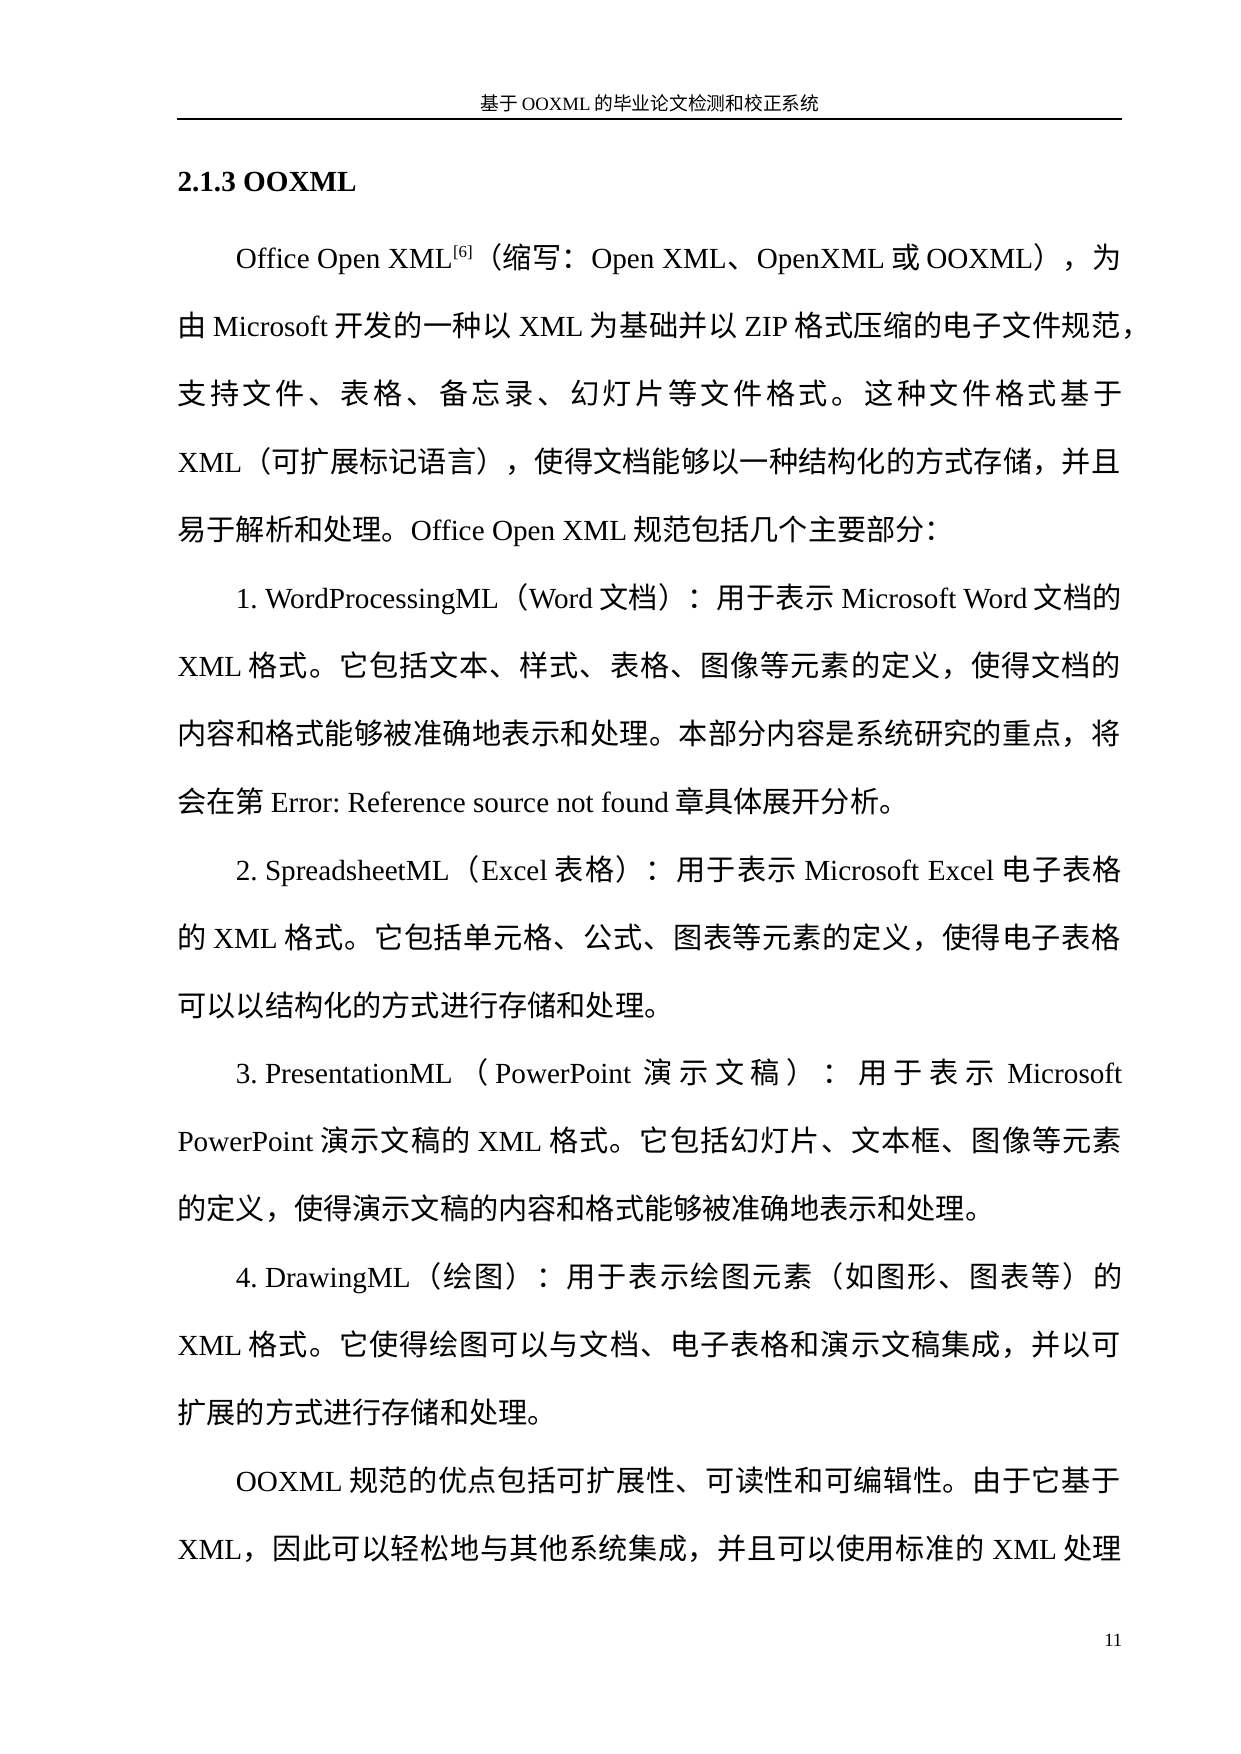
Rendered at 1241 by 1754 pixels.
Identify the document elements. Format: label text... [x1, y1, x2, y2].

list PresentationML（PowerPoint演示文稿）：用于表示Microsoft PowerPoint演示文稿的XML格式。它包括幻灯片、文本框、图像等元素的定义，使得演示文稿的内容和格式能够被准确地表示和处理。 [177, 1037, 1122, 1241]
list DrawingML（绘图）：用于表示绘图元素（如图形、图表等）的XML格式。它使得绘图可以与文档、电子表格和演示文稿集成，并以可扩展的方式进行存储和处理。 [177, 1241, 1122, 1445]
subtitle OOXML [177, 164, 1122, 198]
list SpreadsheetML（Excel表格）：用于表示Microsoft Excel电子表格的XML格式。它包括单元格、公式、图表等元素的定义，使得电子表格可以以结构化的方式进行存储和处理。 [177, 833, 1122, 1037]
text Office Open XML[6]（缩写：Open XML、OpenXML或OOXML），为由Microsoft开发的一种以XML为基础并以ZIP格式压缩的电子文件规范，支持文件、表格、备忘录、幻灯片等文件格式。这种文件格式基于XML（可扩展标记语言），使得文档能够以一种结构化的方式存储，并且易于解析和处理。Office Open XML规范包括几个主要部分： [177, 222, 1122, 562]
